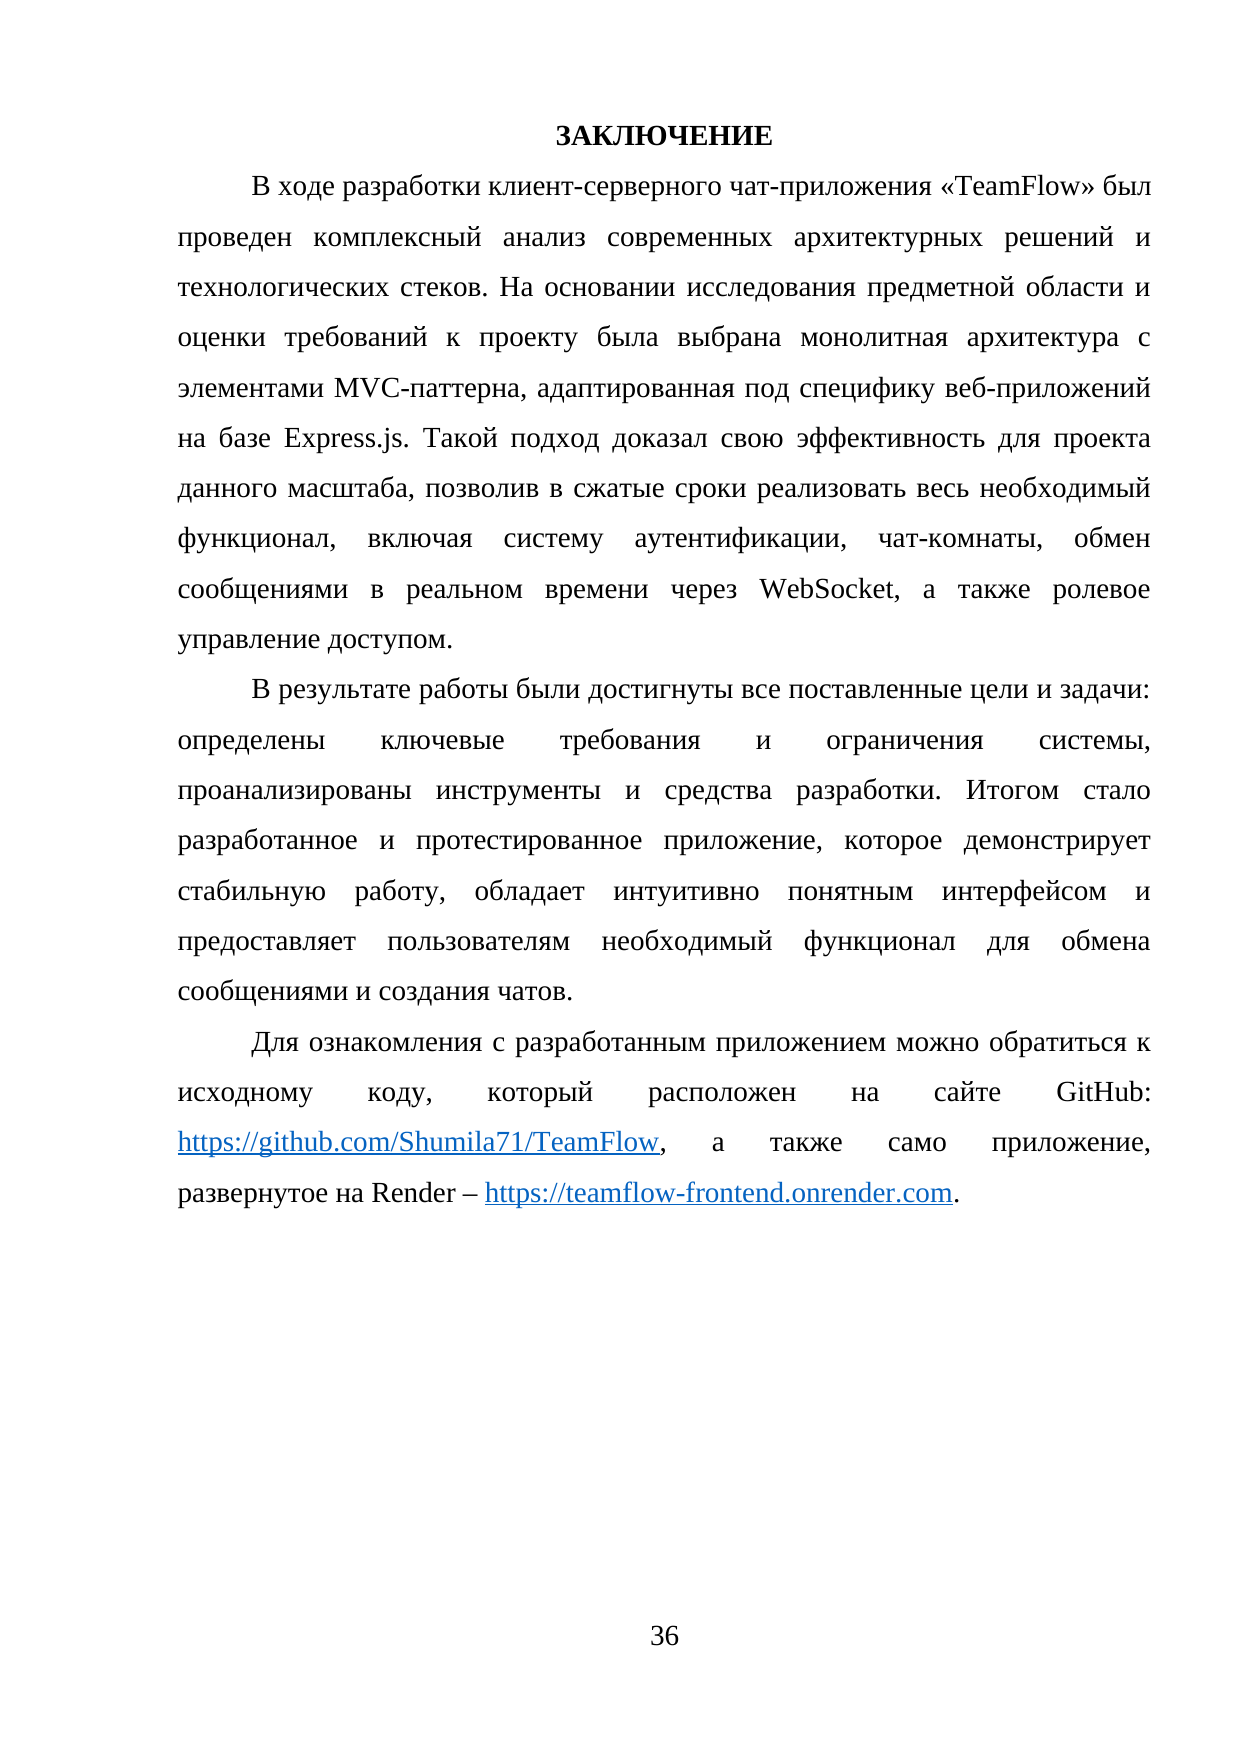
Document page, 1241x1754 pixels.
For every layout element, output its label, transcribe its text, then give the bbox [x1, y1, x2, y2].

text В результате работы были достигнуты все поставленные цели и задачи: определены ключевые требования и ограничения системы, проанализированы инструменты и средства разработки. Итогом стало разработанное и протестированное приложение, которое демонстрирует стабильную работу, обладает интуитивно понятным интерфейсом и предоставляет пользователям необходимый функционал для обмена сообщениями и создания чатов. [177, 672, 1152, 1007]
text Для ознакомления с разработанным приложением можно обратиться к исходному коду, который расположен на сайте GitHub: https://github.com/Shumila71/TeamFlow, а также само приложение, развернутое на Render – https://teamflow-frontend.onrender.com. [177, 1024, 1152, 1208]
text В ходе разработки клиент-серверного чат-приложения «TeamFlow» был проведен комплексный анализ современных архитектурных решений и технологических стеков. На основании исследования предметной области и оценки требований к проекту была выбрана монолитная архитектура с элементами MVC-паттерна, адаптированная под специфику веб-приложений на базе Express.js. Такой подход доказал свою эффективность для проекта данного масштаба, позволив в сжатые сроки реализовать весь необходимый функционал, включая систему аутентификации, чат-комнаты, обмен сообщениями в реальном времени через WebSocket, а также ролевое управление доступом. [177, 168, 1152, 655]
text ЗАКЛЮЧЕНИЕ [177, 118, 1152, 152]
